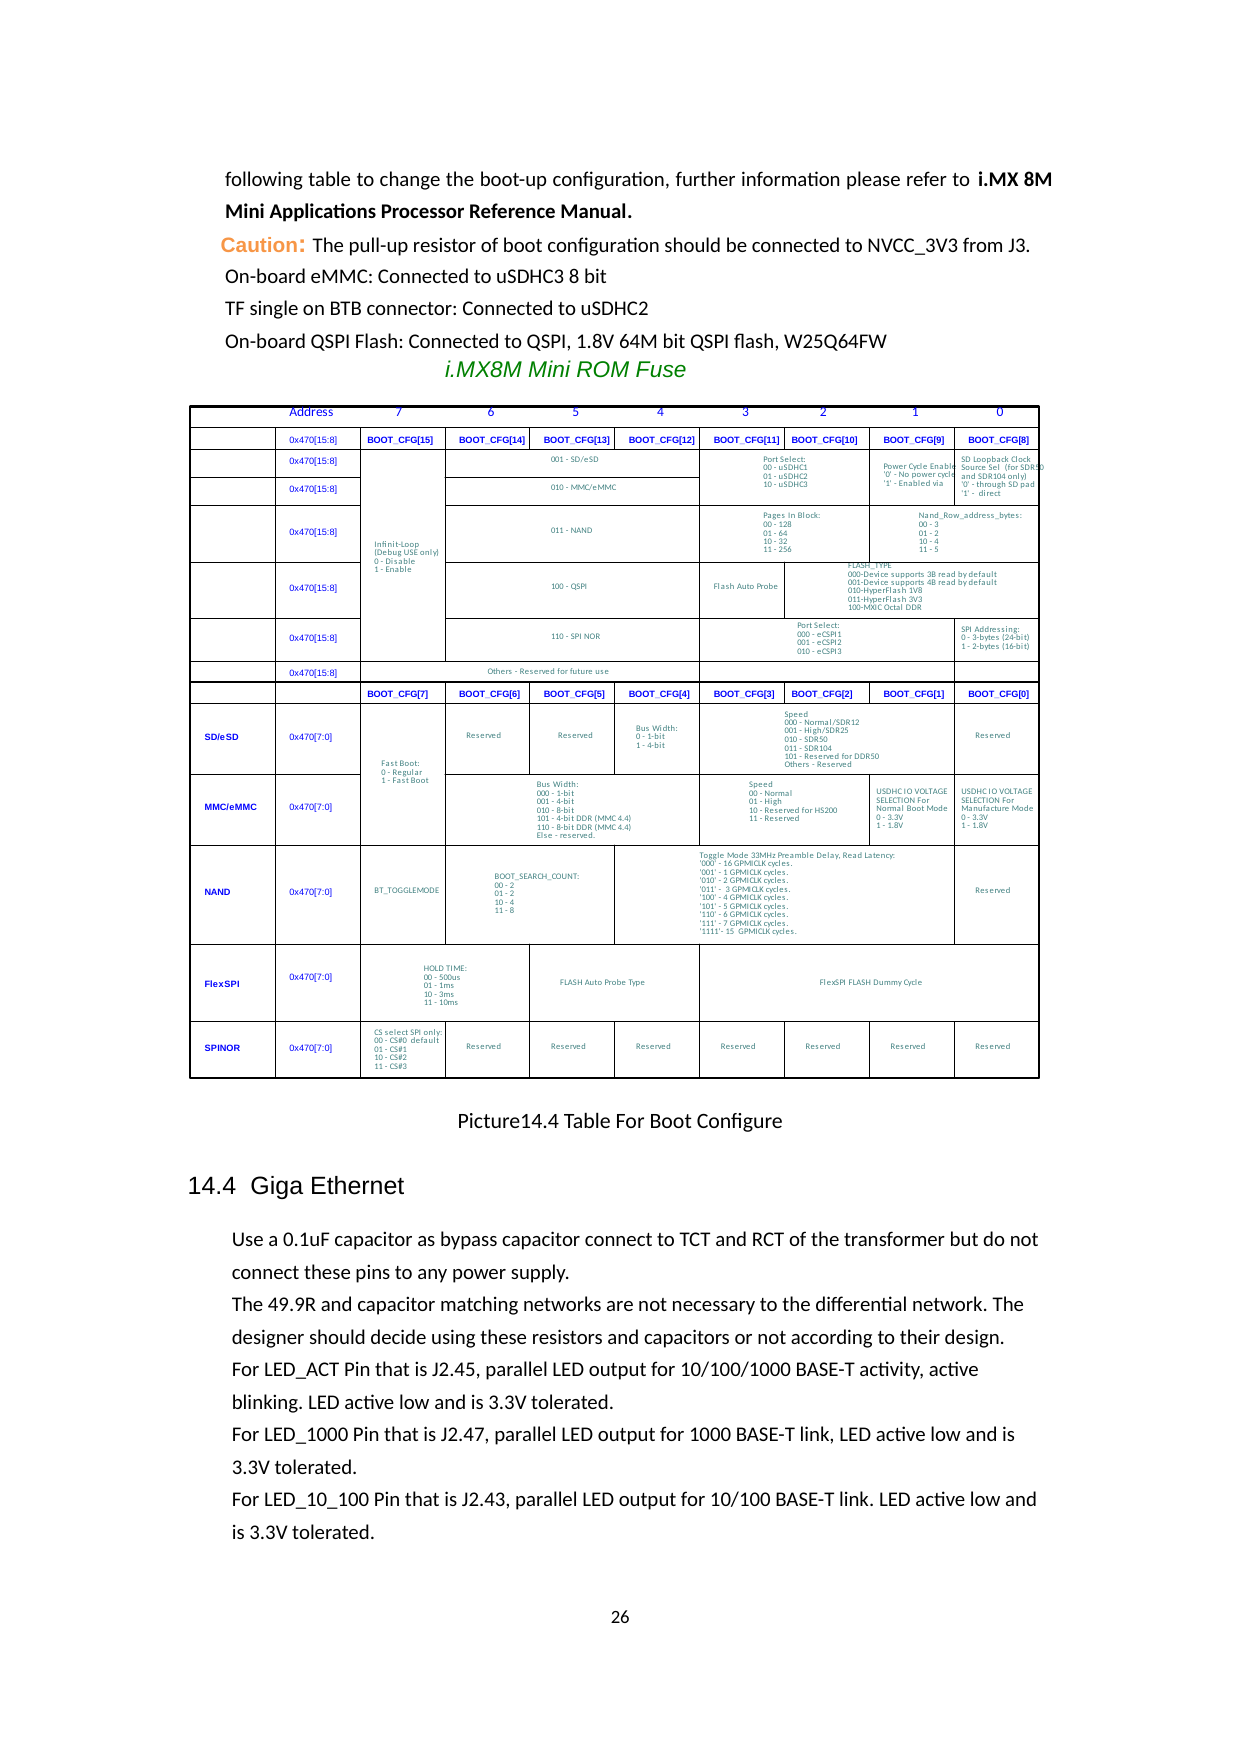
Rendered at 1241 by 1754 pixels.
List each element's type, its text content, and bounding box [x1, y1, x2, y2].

list Table For Boot Configure [187, 1104, 1053, 1137]
text For LED_1000 Pin that is J2.47, parallel LED output for 1000 BASE-T link, LED active low and is 3.3V tolerated. [232, 1418, 1053, 1483]
text On-board eMMC: Connected to uSDHC3 8 bit [225, 259, 1053, 292]
text TF single on BTB connector: Connected to uSDHC2 [225, 292, 1053, 324]
text The 49.9R and capacitor matching networks are not necessary to the differential network. The designer should decide using these resistors and capacitors or not according to their design. [232, 1288, 1053, 1353]
text On-board QSPI Flash: Connected to QSPI, 1.8V 64M bit QSPI flash, W25Q64FW [225, 324, 1053, 357]
text Use a 0.1uF capacitor as bypass capacitor connect to TCT and RCT of the transformer but do not connect these pins to any power supply. [232, 1223, 1053, 1288]
text Caution: The pull-up resistor of boot configuration should be connected to NVCC_3V3 from J3. [220, 227, 1053, 259]
subtitle Giga Ethernet [187, 1169, 1053, 1202]
text For LED_10_100 Pin that is J2.43, parallel LED output for 10/100 BASE-T link. LED active low and is 3.3V tolerated. [232, 1483, 1053, 1548]
text For LED_ACT Pin that is J2.45, parallel LED output for 10/100/1000 BASE-T activity, active blinking. LED active low and is 3.3V tolerated. [232, 1353, 1053, 1418]
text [225, 162, 1053, 227]
